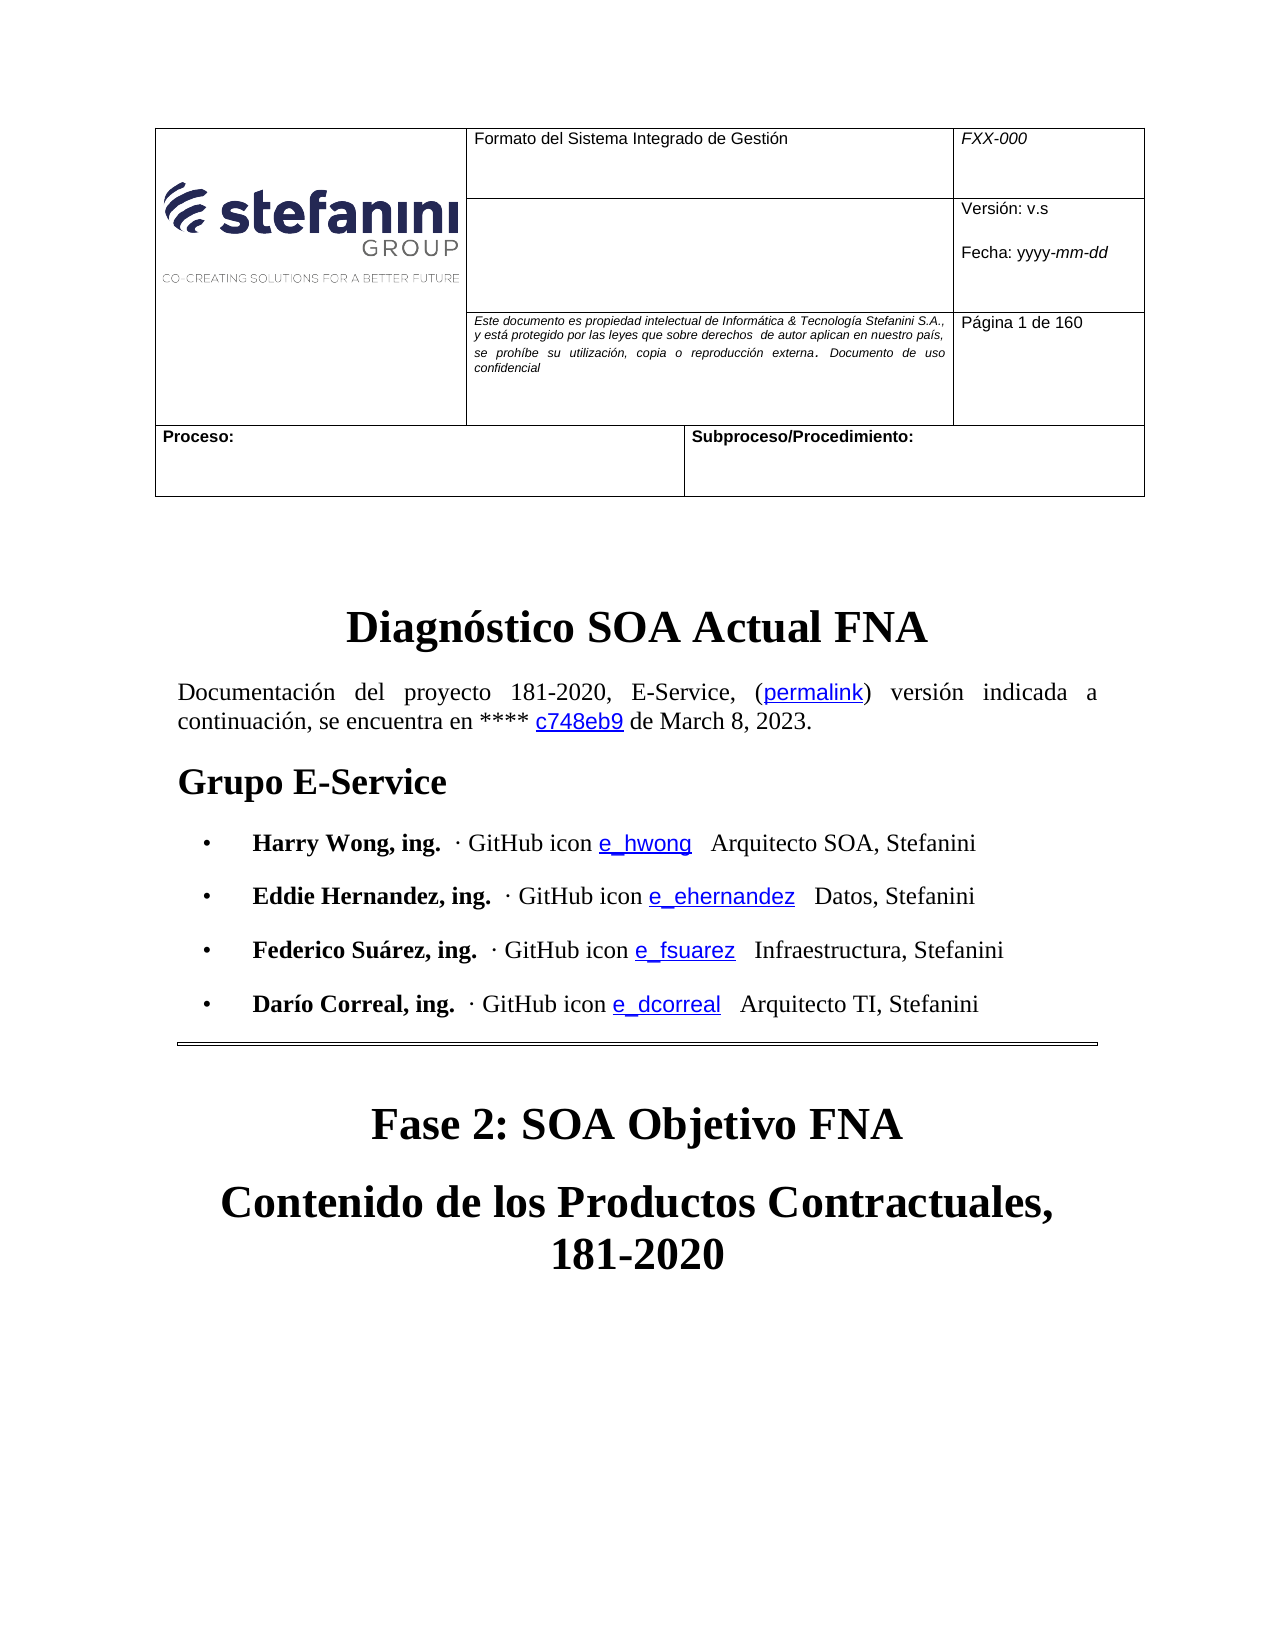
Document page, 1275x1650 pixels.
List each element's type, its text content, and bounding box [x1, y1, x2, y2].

subtitle Grupo E-Service [177, 759, 1098, 803]
picture [162, 182, 460, 286]
list Federico Suárez, ing. · GitHub icon e_fsuarez Infraestructura, Stefanini [202, 935, 1098, 964]
subtitle Fase 2: SOA Objetivo FNA [177, 1096, 1098, 1149]
list Harry Wong, ing. · GitHub icon e_hwong Arquitecto SOA, Stefanini [202, 828, 1098, 856]
list Eddie Hernandez, ing. · GitHub icon e_ehernandez Datos, Stefanini [202, 881, 1098, 910]
list Darío Correal, ing. · GitHub icon e_dcorreal Arquitecto TI, Stefanini [202, 989, 1098, 1018]
subtitle Contenido de los Productos Contractuales, 181-2020 [177, 1174, 1098, 1279]
title Diagnóstico SOA Actual FNA [177, 599, 1098, 652]
text Documentación del proyecto 181-2020, E-Service, (permalink) versión indicada a continuación, se encuentra en **** c748eb9 de March 8, 2023. [177, 677, 1098, 734]
